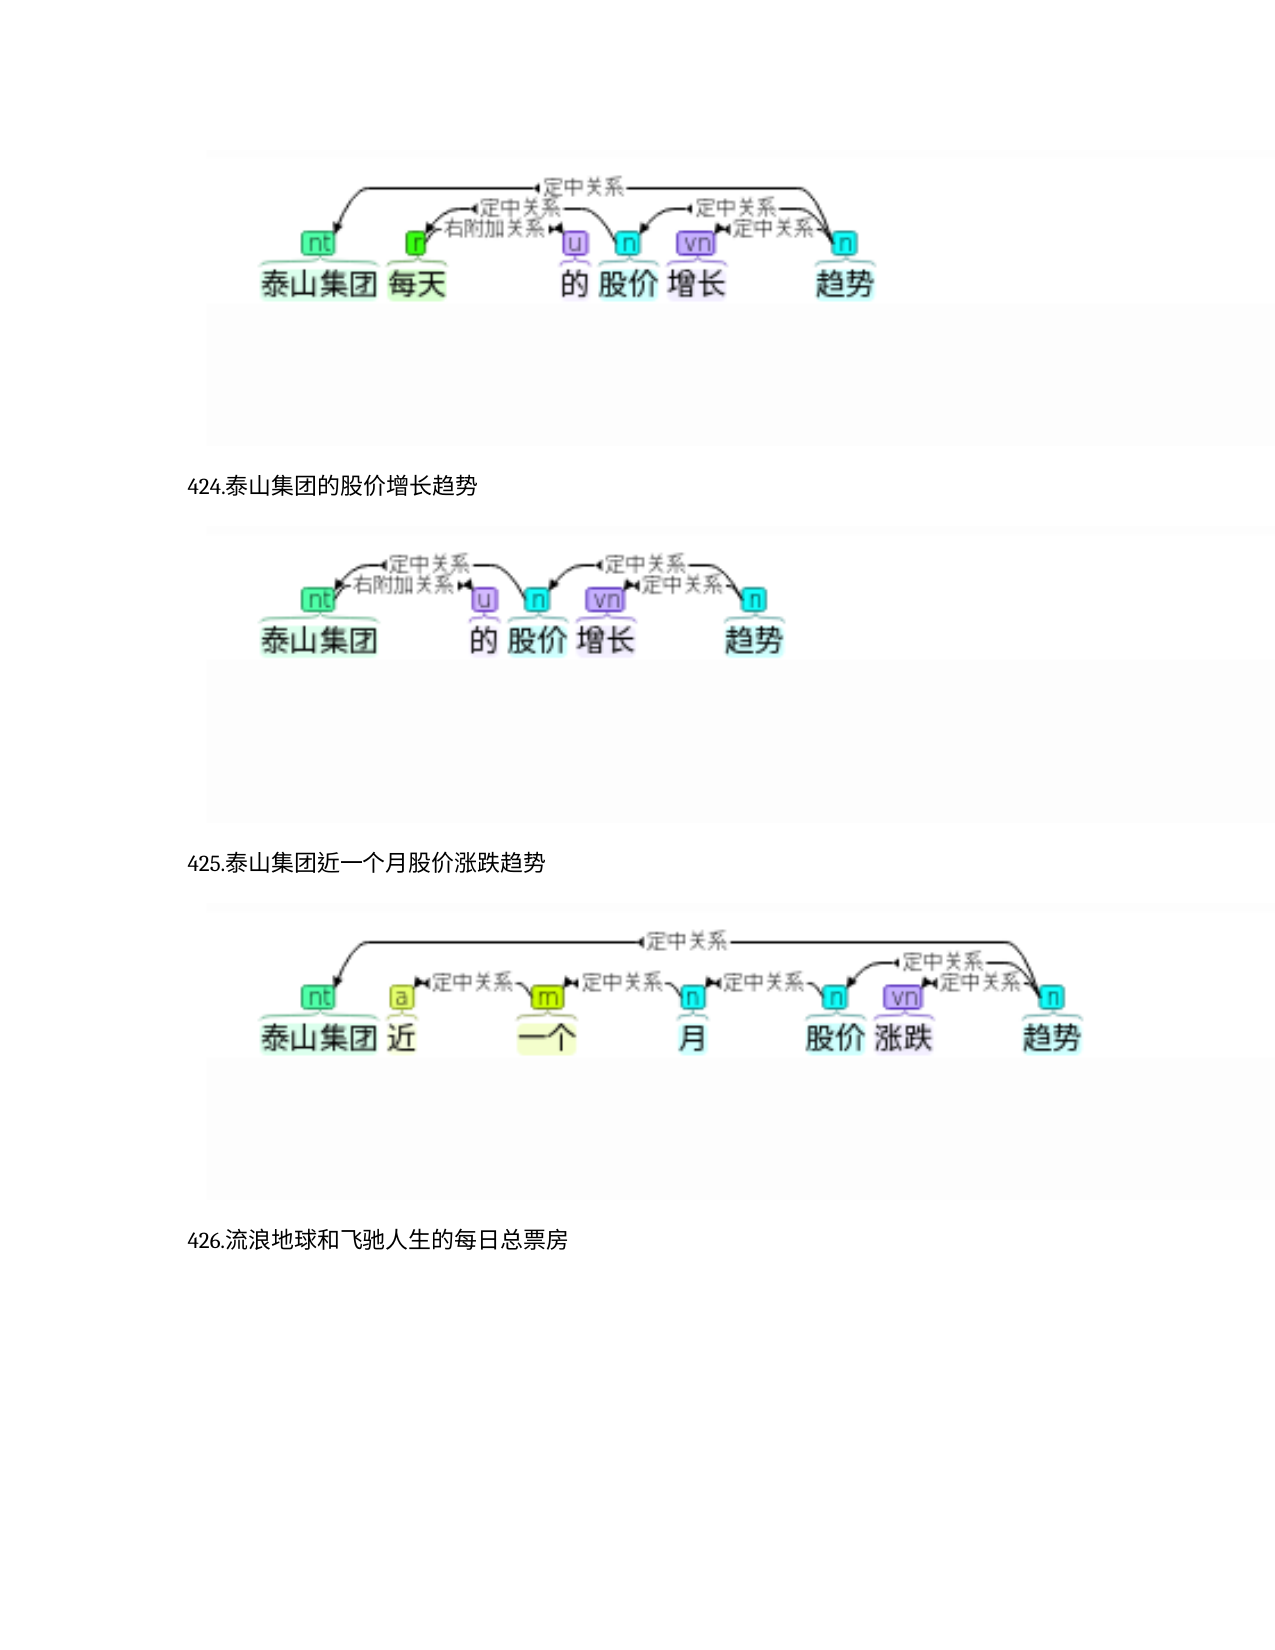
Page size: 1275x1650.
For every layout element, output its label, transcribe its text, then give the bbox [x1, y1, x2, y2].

picture [206, 150, 1275, 446]
picture [206, 526, 1275, 823]
text 424.泰山集团的股价增长趋势 [187, 470, 1087, 501]
text 425.泰山集团近一个月股价涨跌趋势 [187, 847, 1087, 878]
picture [206, 903, 1275, 1200]
text 426.流浪地球和飞驰人生的每日总票房 [187, 1224, 1087, 1255]
